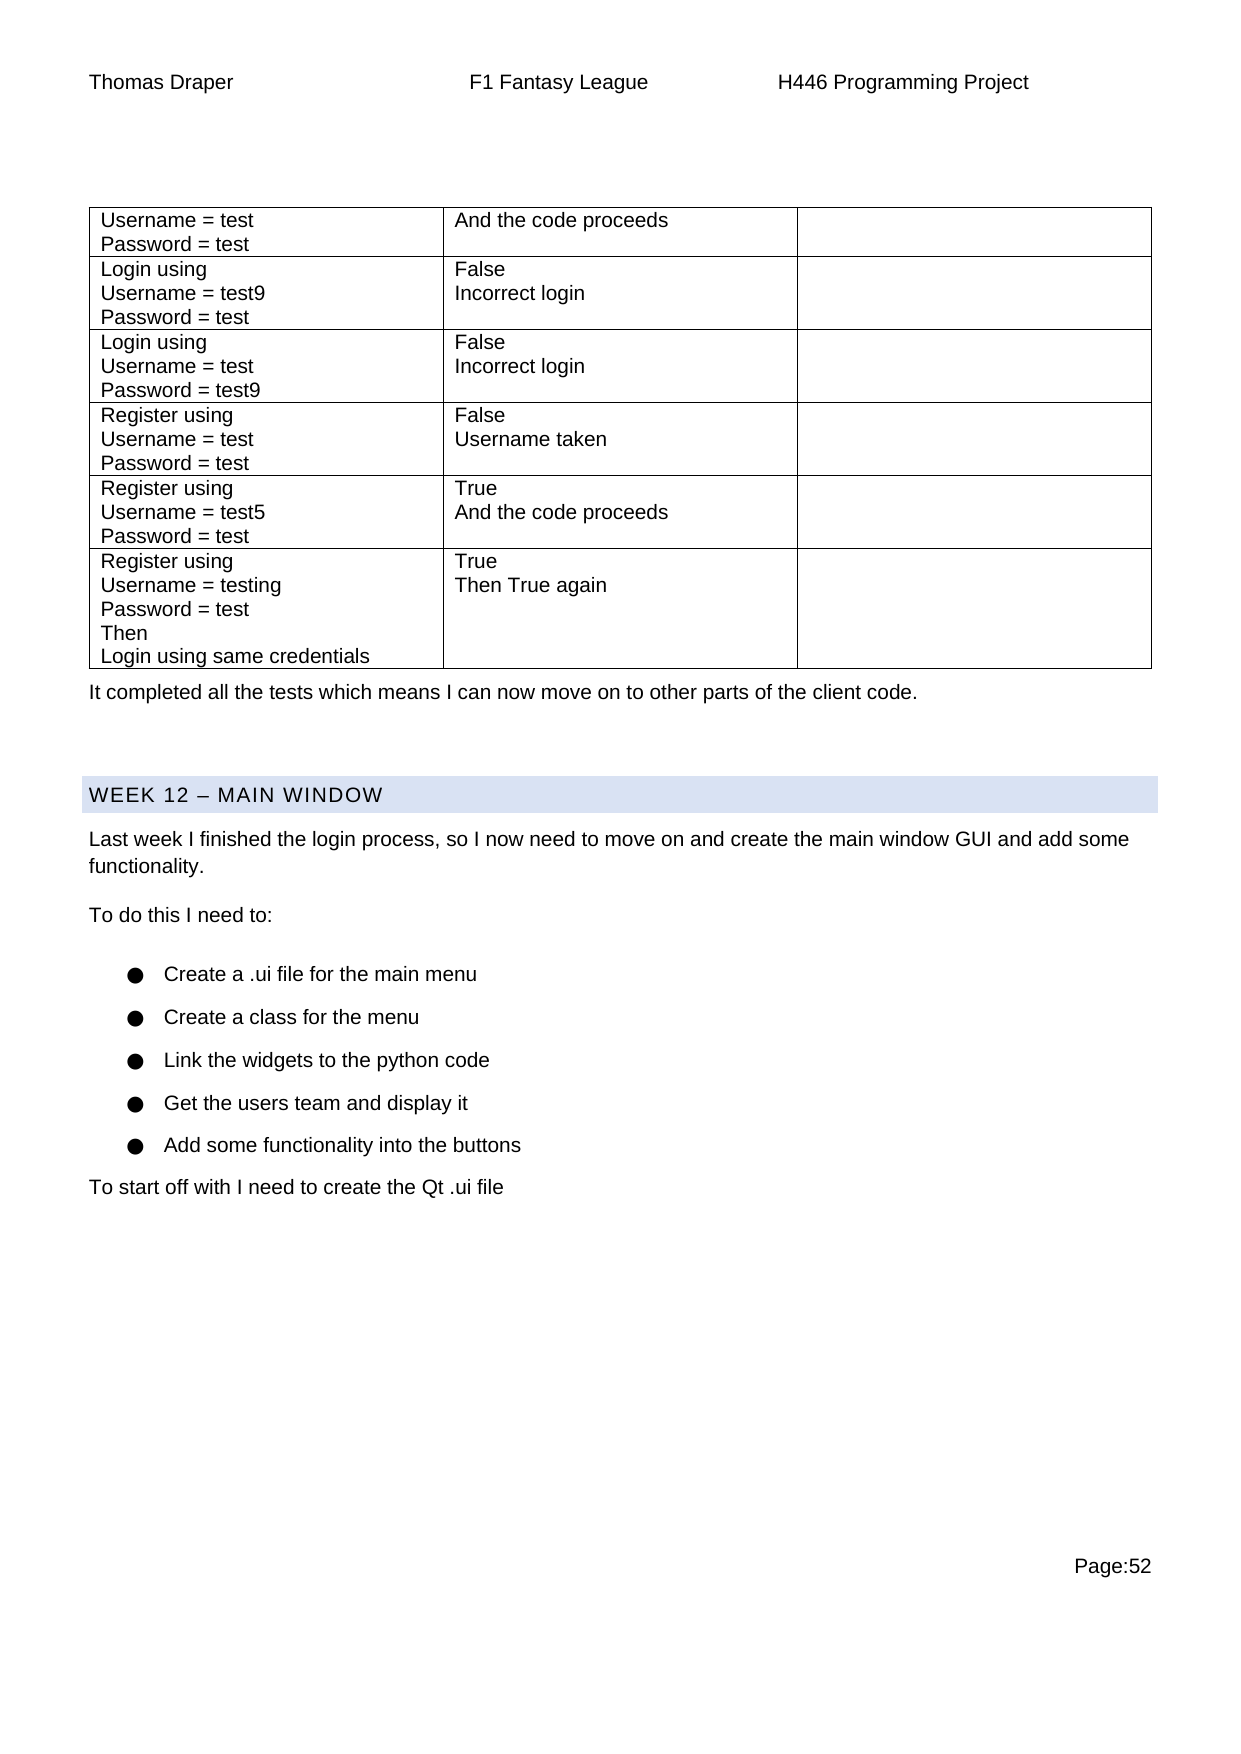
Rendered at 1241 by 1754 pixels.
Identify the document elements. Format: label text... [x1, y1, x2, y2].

table_cell Register using Username = test Password = test [90, 403, 443, 474]
table_cell [798, 549, 1151, 668]
list Get the users team and display it [126, 1079, 1152, 1122]
text To do this I need to: [89, 903, 1152, 927]
text To start off with I need to create the Qt .ui file [89, 1175, 1152, 1199]
table_cell True Then True again [444, 549, 797, 668]
subtitle Week 12 – Main Window [89, 783, 1152, 807]
table_cell False Username taken [444, 403, 797, 474]
table_cell [798, 330, 1151, 402]
table_cell Register using Username = testing Password = test Then Login using same credentials [90, 549, 443, 668]
text Last week I finished the login process, so I now need to move on and create the main window GUI and add some functionality. [89, 827, 1152, 878]
table_cell True And the code proceeds [444, 476, 797, 547]
table_cell Login using Username = test Password = test9 [90, 330, 443, 402]
list Create a class for the menu [126, 994, 1152, 1036]
list Link the widgets to the python code [126, 1036, 1152, 1079]
table_cell Register using Username = test5 Password = test [90, 476, 443, 547]
text It completed all the tests which means I can now move on to other parts of the client code. [89, 680, 1152, 704]
table_cell [798, 403, 1151, 474]
table_cell False Incorrect login [444, 330, 797, 402]
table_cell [90, 208, 443, 256]
list Create a .ui file for the main menu [126, 951, 1152, 994]
table_cell False Incorrect login [444, 257, 797, 329]
table_cell [798, 476, 1151, 547]
table_cell [798, 257, 1151, 329]
table_cell Login using Username = test9 Password = test [90, 257, 443, 329]
table_cell [798, 208, 1151, 256]
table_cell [444, 208, 797, 256]
list Add some functionality into the buttons [126, 1122, 1152, 1164]
